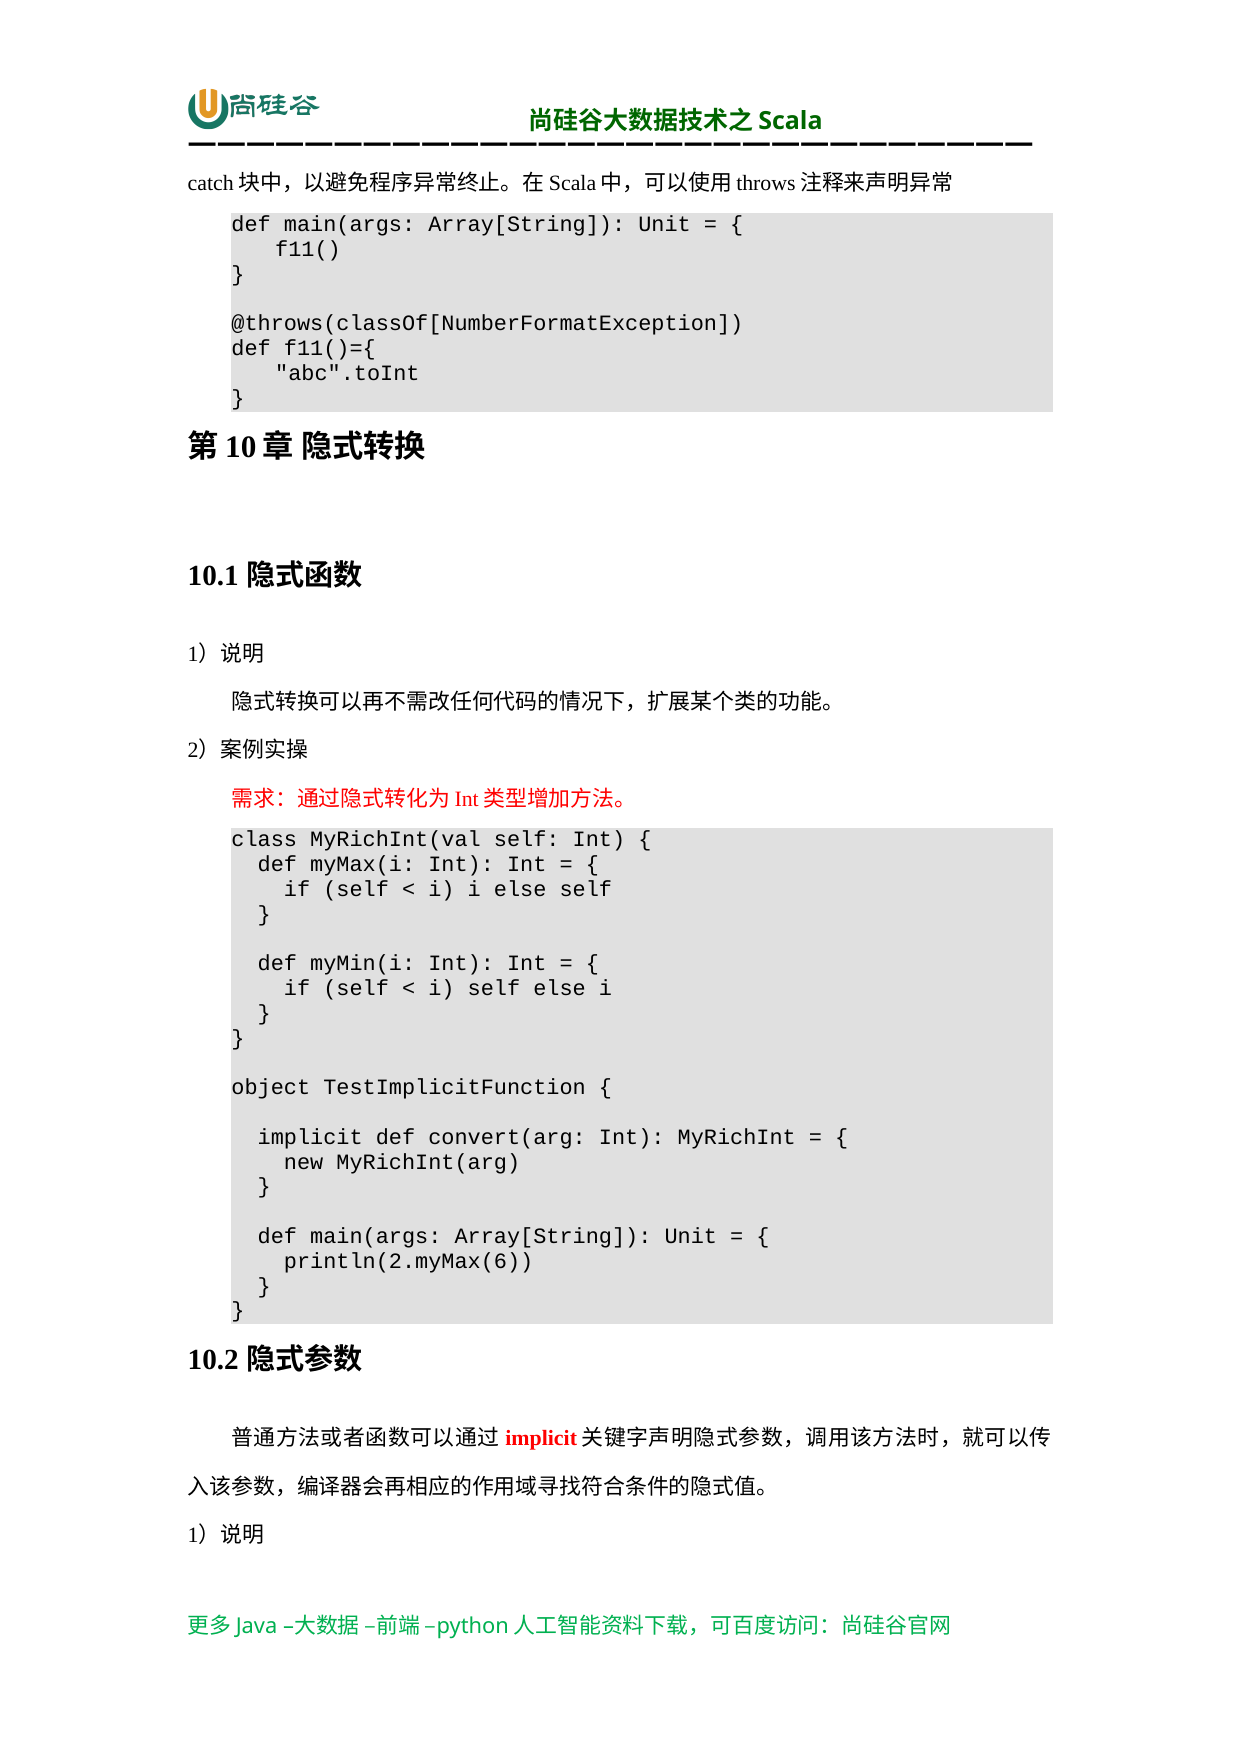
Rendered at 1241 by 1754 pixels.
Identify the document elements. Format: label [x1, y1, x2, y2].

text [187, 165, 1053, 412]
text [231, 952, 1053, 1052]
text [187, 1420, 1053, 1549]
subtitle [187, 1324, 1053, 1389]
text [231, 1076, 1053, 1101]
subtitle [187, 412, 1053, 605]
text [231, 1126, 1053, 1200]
picture [187, 88, 321, 130]
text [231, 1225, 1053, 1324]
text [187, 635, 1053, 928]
